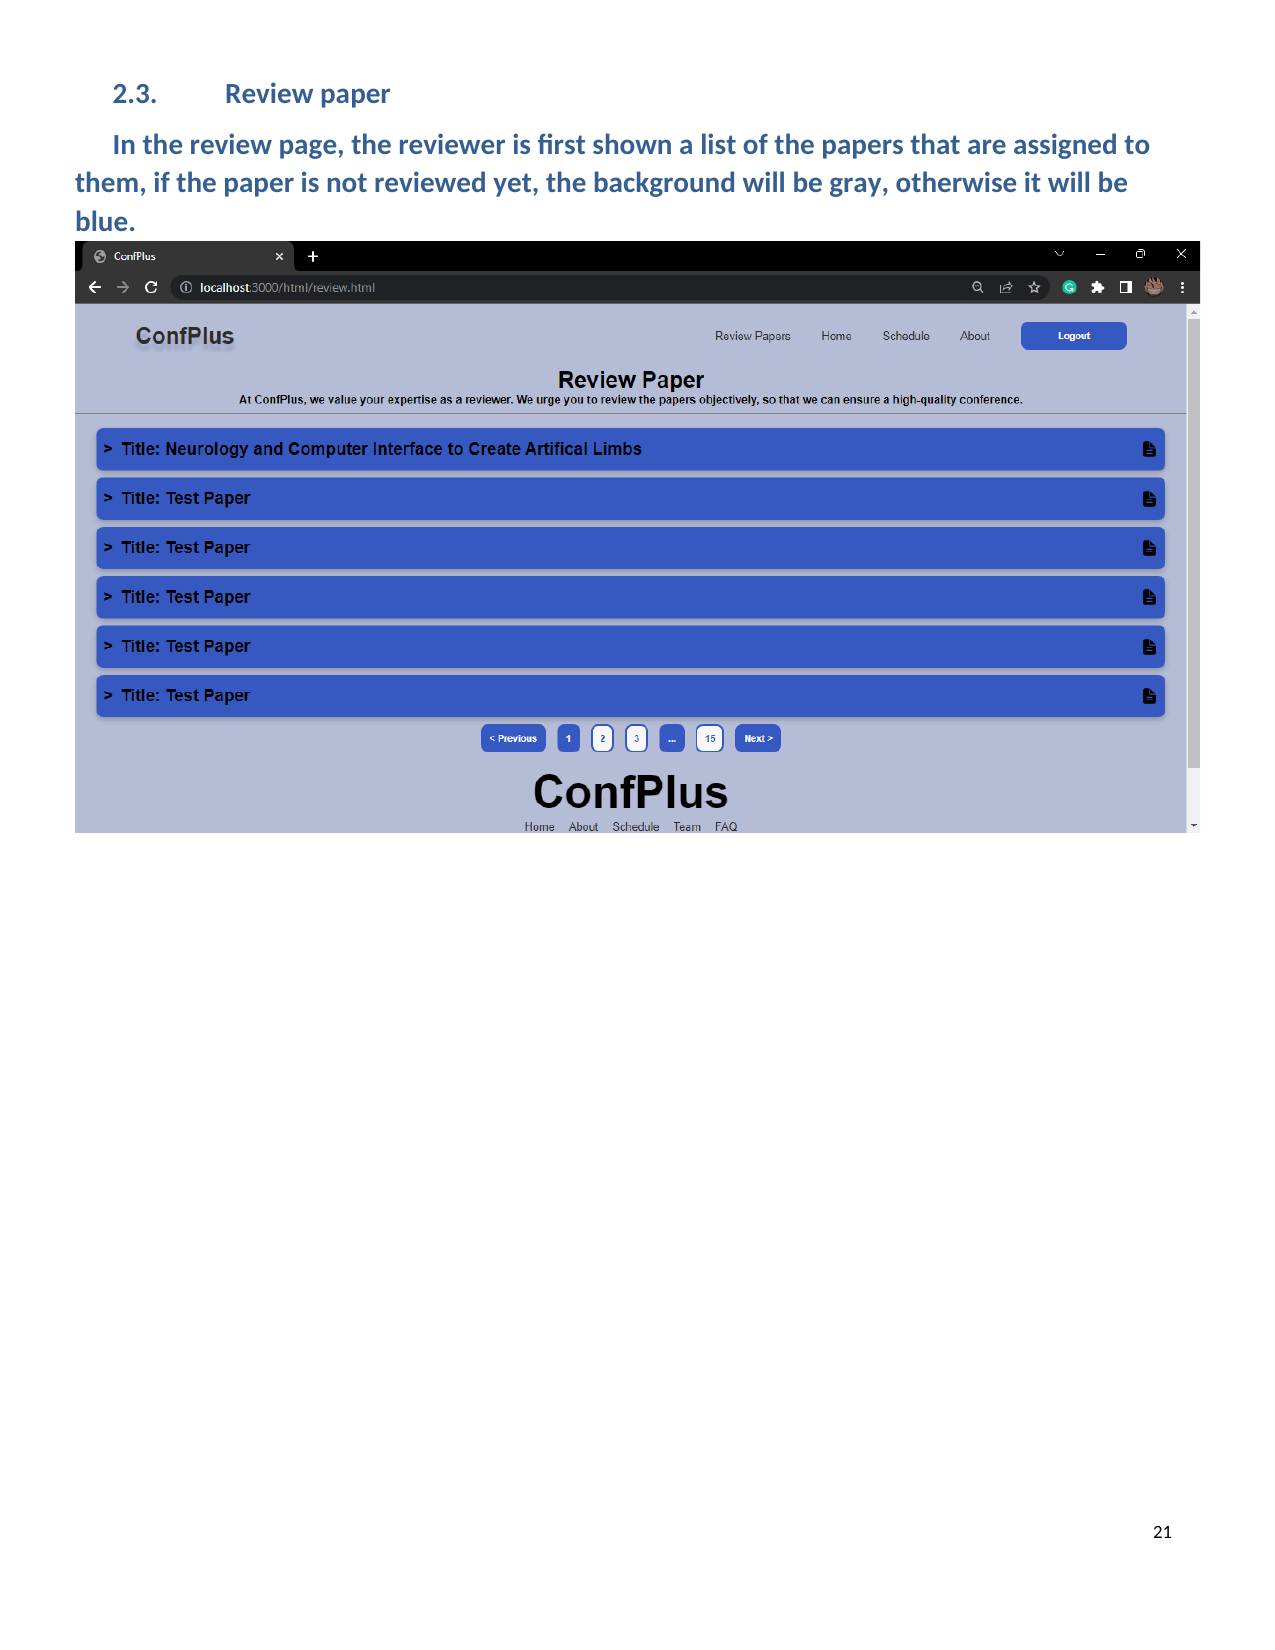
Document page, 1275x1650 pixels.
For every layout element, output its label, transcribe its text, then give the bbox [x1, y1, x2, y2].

subtitle In the review page, the reviewer is first shown a list of the papers that are assigned to them, if the paper is not reviewed yet, the background will be gray, otherwise it will be blue. [75, 126, 1173, 238]
picture [75, 241, 1200, 833]
subtitle Review paper [112, 75, 1200, 111]
